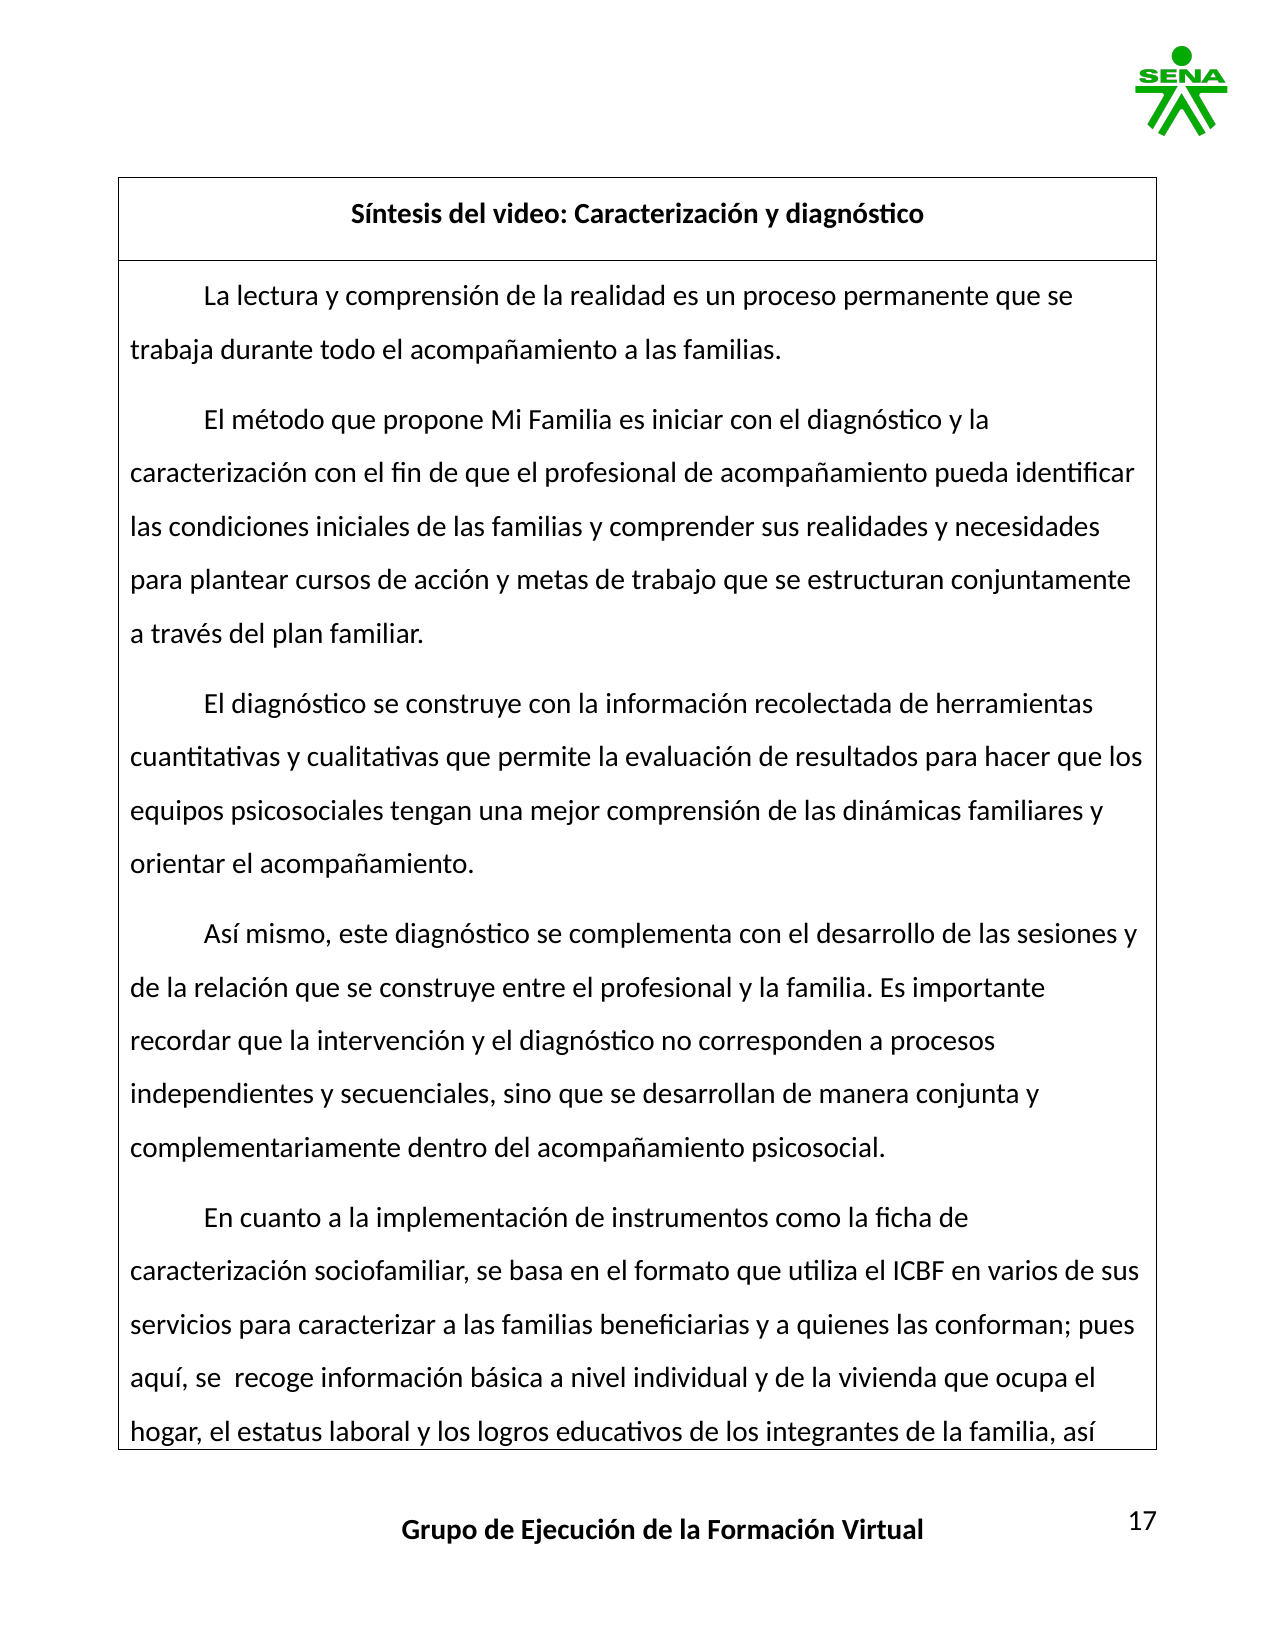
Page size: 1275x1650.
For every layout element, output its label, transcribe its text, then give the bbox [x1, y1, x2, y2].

table_header Síntesis del video: Caracterización y diagnóstico [119, 178, 1156, 260]
picture [1135, 46, 1228, 136]
